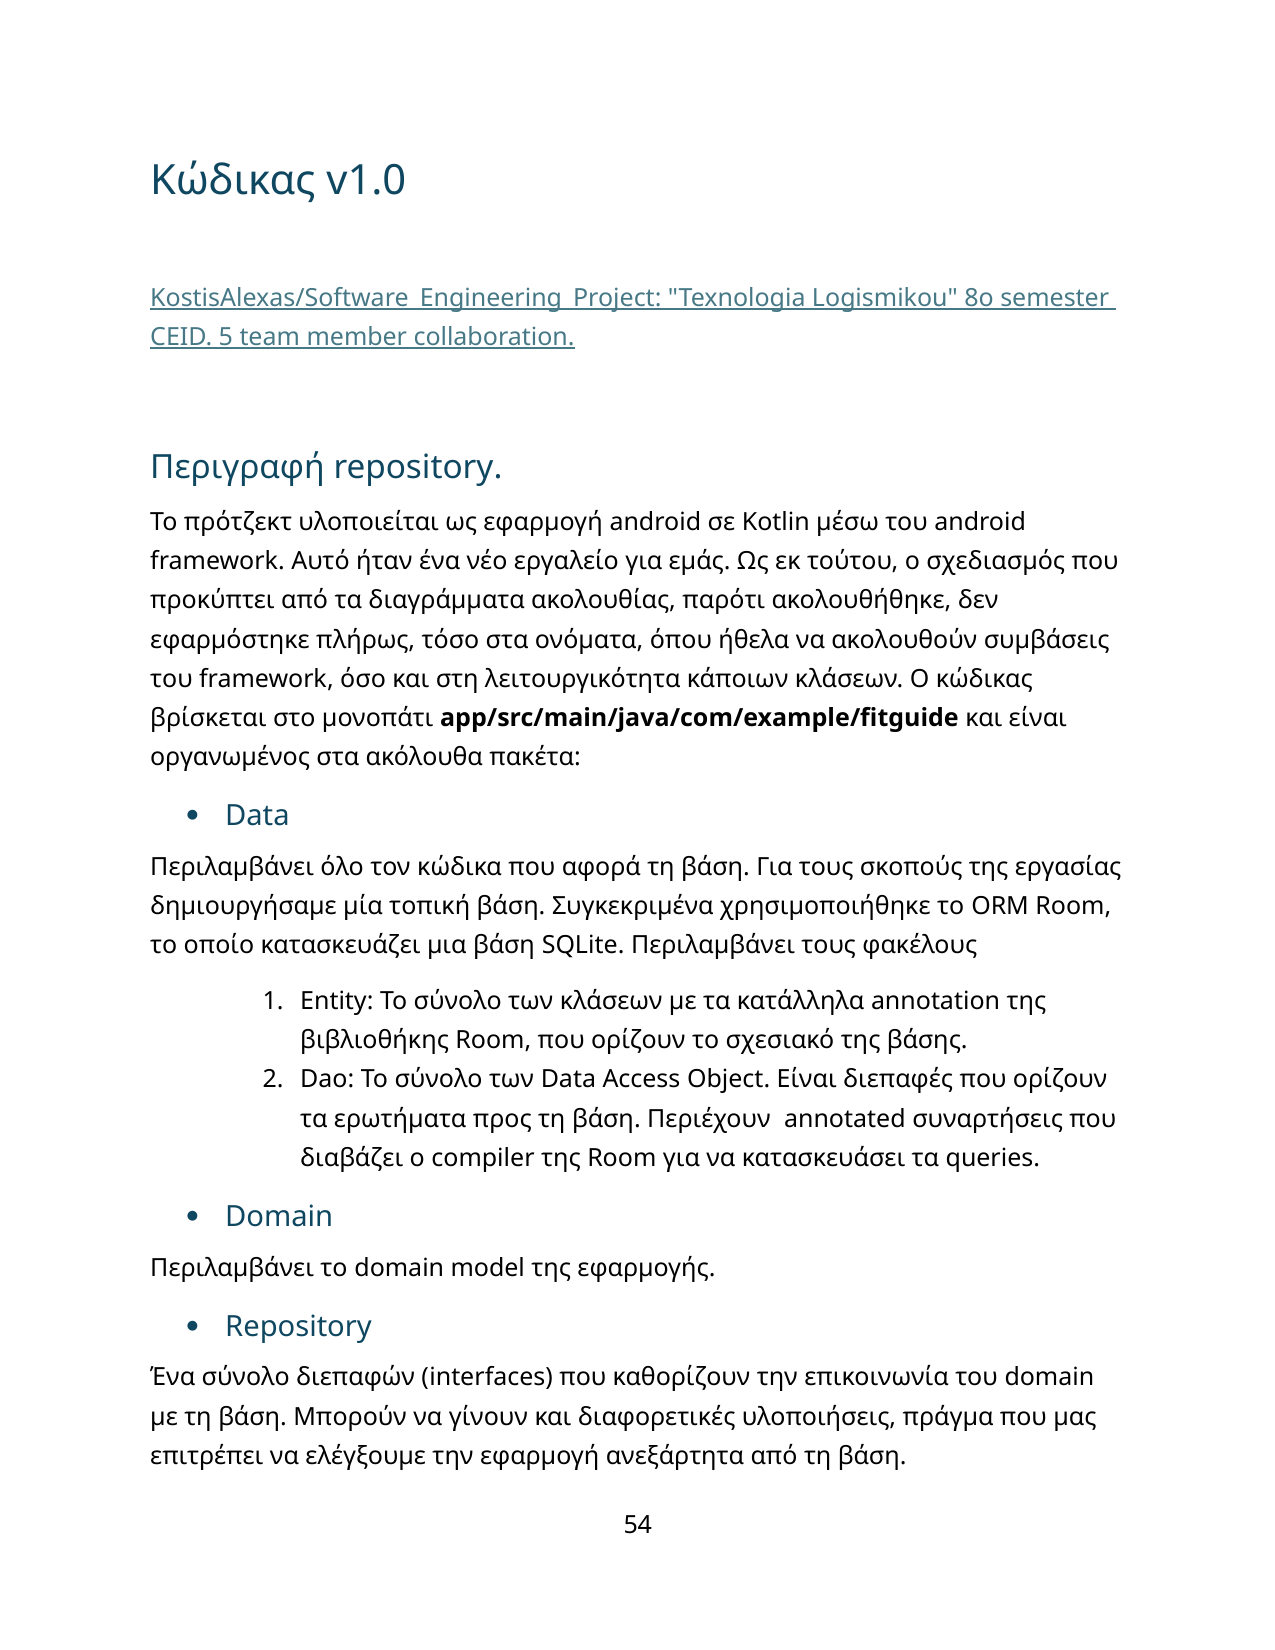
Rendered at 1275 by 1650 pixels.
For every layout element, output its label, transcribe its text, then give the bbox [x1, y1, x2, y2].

text Ένα σύνολο διεπαφών (interfaces) που καθορίζουν την επικοινωνία του domain με τη βάση. Μπορούν να γίνουν και διαφορετικές υλοποιήσεις, πράγμα που μας επιτρέπει να ελέγξουμε την εφαρμογή ανεξάρτητα από τη βάση. [150, 1359, 1125, 1471]
subtitle Κώδικας v1.0 [150, 150, 1125, 207]
text Περιλαμβάνει το domain model της εφαρμογής. [150, 1249, 1125, 1283]
text Το πρότζεκτ υλοποιείται ως εφαρμογή android σε Kotlin μέσω του android framework. Αυτό ήταν ένα νέο εργαλείο για εμάς. Ως εκ τούτου, ο σχεδιασμός που προκύπτει από τα διαγράμματα ακολουθίας, παρότι ακολουθήθηκε, δεν εφαρμόστηκε πλήρως, τόσο στα ονόματα, όπου ήθελα να ακολουθούν συμβάσεις του framework, όσο και στη λειτουργικότητα κάποιων κλάσεων. Ο κώδικας βρίσκεται στο μονοπάτι app/src/main/java/com/example/fitguide και είναι οργανωμένος στα ακόλουθα πακέτα: [150, 504, 1125, 773]
subtitle Domain [187, 1195, 1125, 1235]
list Dao: Το σύνολο των Data Access Object. Είναι διεπαφές που ορίζουν τα ερωτήματα προς τη βάση. Περιέχουν annotated συναρτήσεις που διαβάζει ο compiler της Room για να κατασκευάσει τα queries. [262, 1061, 1125, 1173]
subtitle Περιγραφή repository. [150, 443, 1125, 489]
subtitle Data [187, 794, 1125, 834]
list Entity: Το σύνολο των κλάσεων με τα κατάλληλα annotation της βιβλιοθήκης Room, που ορίζουν το σχεσιακό της βάσης. [262, 983, 1125, 1056]
text KostisAlexas/Software_Engineering_Project: "Texnologia Logismikou" 8o semester CEID. 5 team member collaboration. [150, 279, 1125, 353]
text Περιλαμβάνει όλο τον κώδικα που αφορά τη βάση. Για τους σκοπούς της εργασίας δημιουργήσαμε μία τοπική βάση. Συγκεκριμένα χρησιμοποιήθηκε το ORM Room, το οποίο κατασκευάζει μια βάση SQLite. Περιλαμβάνει τους φακέλους [150, 848, 1125, 961]
subtitle Repository [187, 1305, 1125, 1345]
